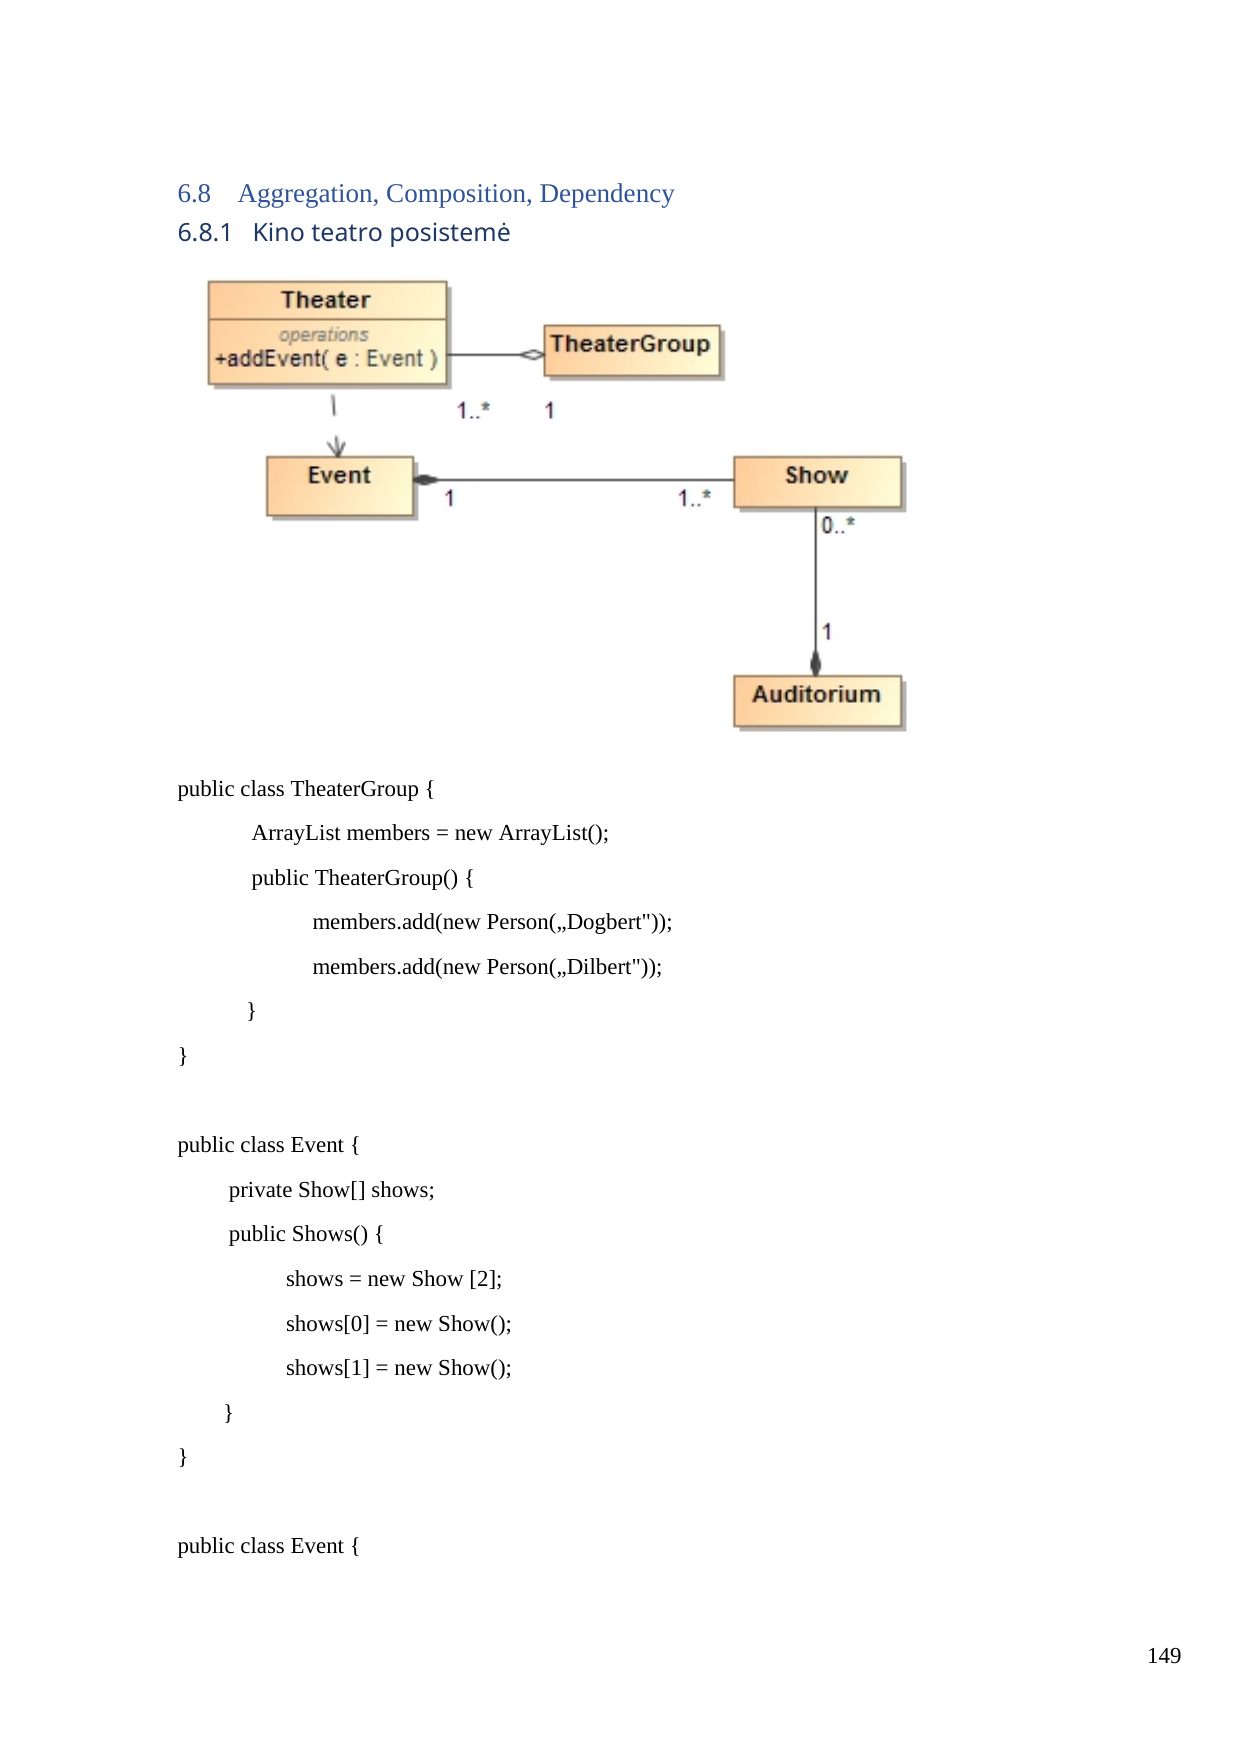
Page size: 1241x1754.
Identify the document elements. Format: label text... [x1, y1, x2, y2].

text shows[1] = new Show(); [177, 1354, 1181, 1381]
text members.add(new Person(„Dilbert")); [177, 953, 1181, 979]
text } [177, 1443, 1181, 1470]
text shows[0] = new Show(); [177, 1310, 1181, 1336]
text shows = new Show [2]; [177, 1265, 1181, 1291]
text private Show[] shows; [177, 1176, 1181, 1202]
picture [177, 250, 932, 757]
text public class Event { [177, 1131, 1181, 1158]
text } [177, 1399, 1181, 1425]
text } [177, 998, 1181, 1024]
subtitle Aggregation, Composition, Dependency [177, 177, 1181, 208]
subtitle Kino teatro posistemė [177, 214, 1181, 248]
text ArrayList members = new ArrayList(); [177, 819, 1181, 846]
text members.add(new Person(„Dogbert")); [177, 908, 1181, 935]
text } [177, 1042, 1181, 1068]
text public class TheaterGroup { [177, 775, 1181, 801]
text public TheaterGroup() { [177, 864, 1181, 890]
text public Shows() { [177, 1221, 1181, 1247]
text public class Event { [177, 1533, 1181, 1559]
